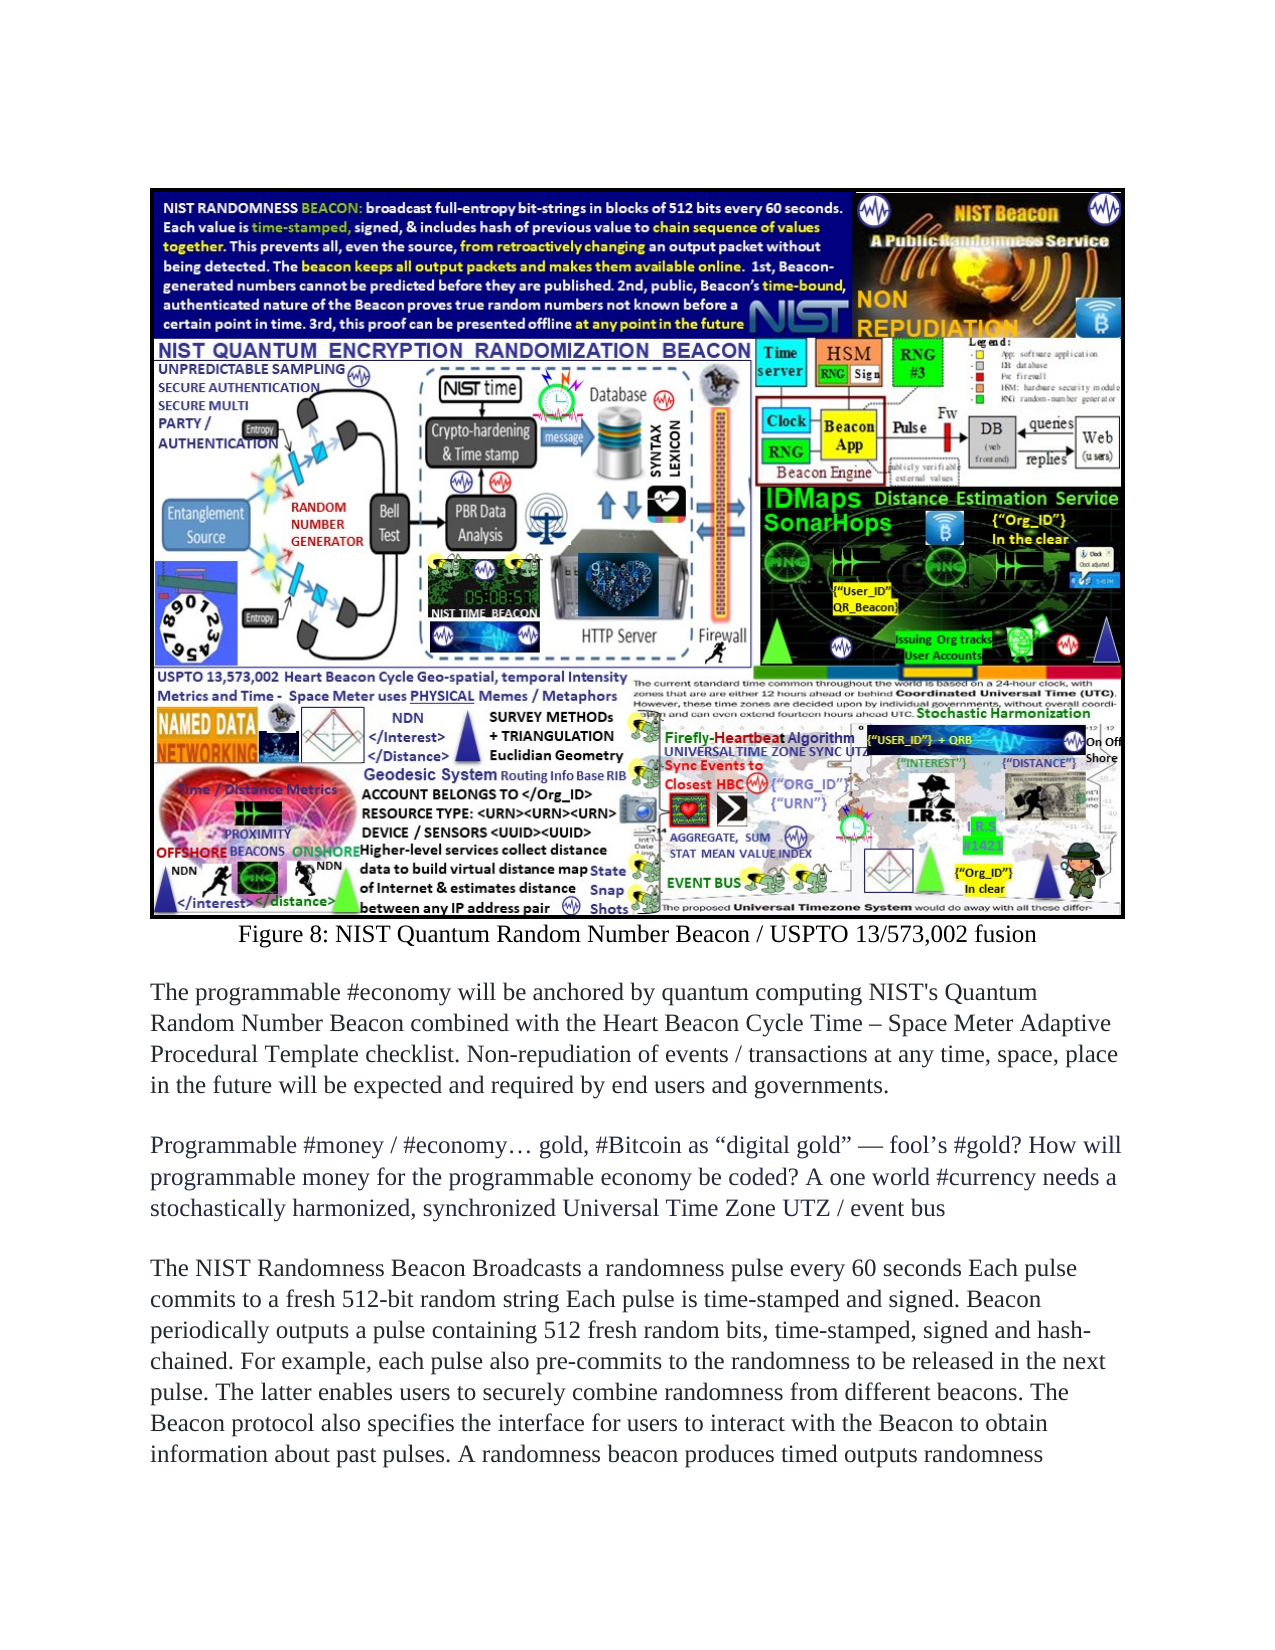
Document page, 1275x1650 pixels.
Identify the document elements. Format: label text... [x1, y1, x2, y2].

picture [154, 192, 1121, 915]
text The NIST Randomness Beacon Broadcasts a randomness pulse every 60 seconds Each pulse commits to a fresh 512-bit random string Each pulse is time-stamped and signed. Beacon periodically outputs a pulse containing 512 fresh random bits, time-stamped, signed and hash-chained. For example, each pulse also pre-commits to the randomness to be released in the next pulse. The latter enables users to securely combine randomness from different beacons. The Beacon protocol also specifies the interface for users to interact with the Beacon to obtain information about past pulses. A randomness beacon produces timed outputs randomness [150, 1253, 1125, 1468]
text The programmable #economy will be anchored by quantum computing NIST's Quantum Random Number Beacon combined with the Heart Beacon Cycle Time – Space Meter Adaptive Procedural Template checklist. Non-repudiation of events / transactions at any time, space, place in the future will be expected and required by end users and governments. [150, 977, 1125, 1099]
text Programmable #money / #economy… gold, #Bitcoin as “digital gold” — fool’s #gold? How will programmable money for the programmable economy be coded? A one world #currency needs a stochastically harmonized, synchronized Universal Time Zone UTZ / event bus [150, 1131, 1125, 1221]
text Figure 8: NIST Quantum Random Number Beacon / USPTO 13/573,002 fusion [150, 919, 1125, 948]
